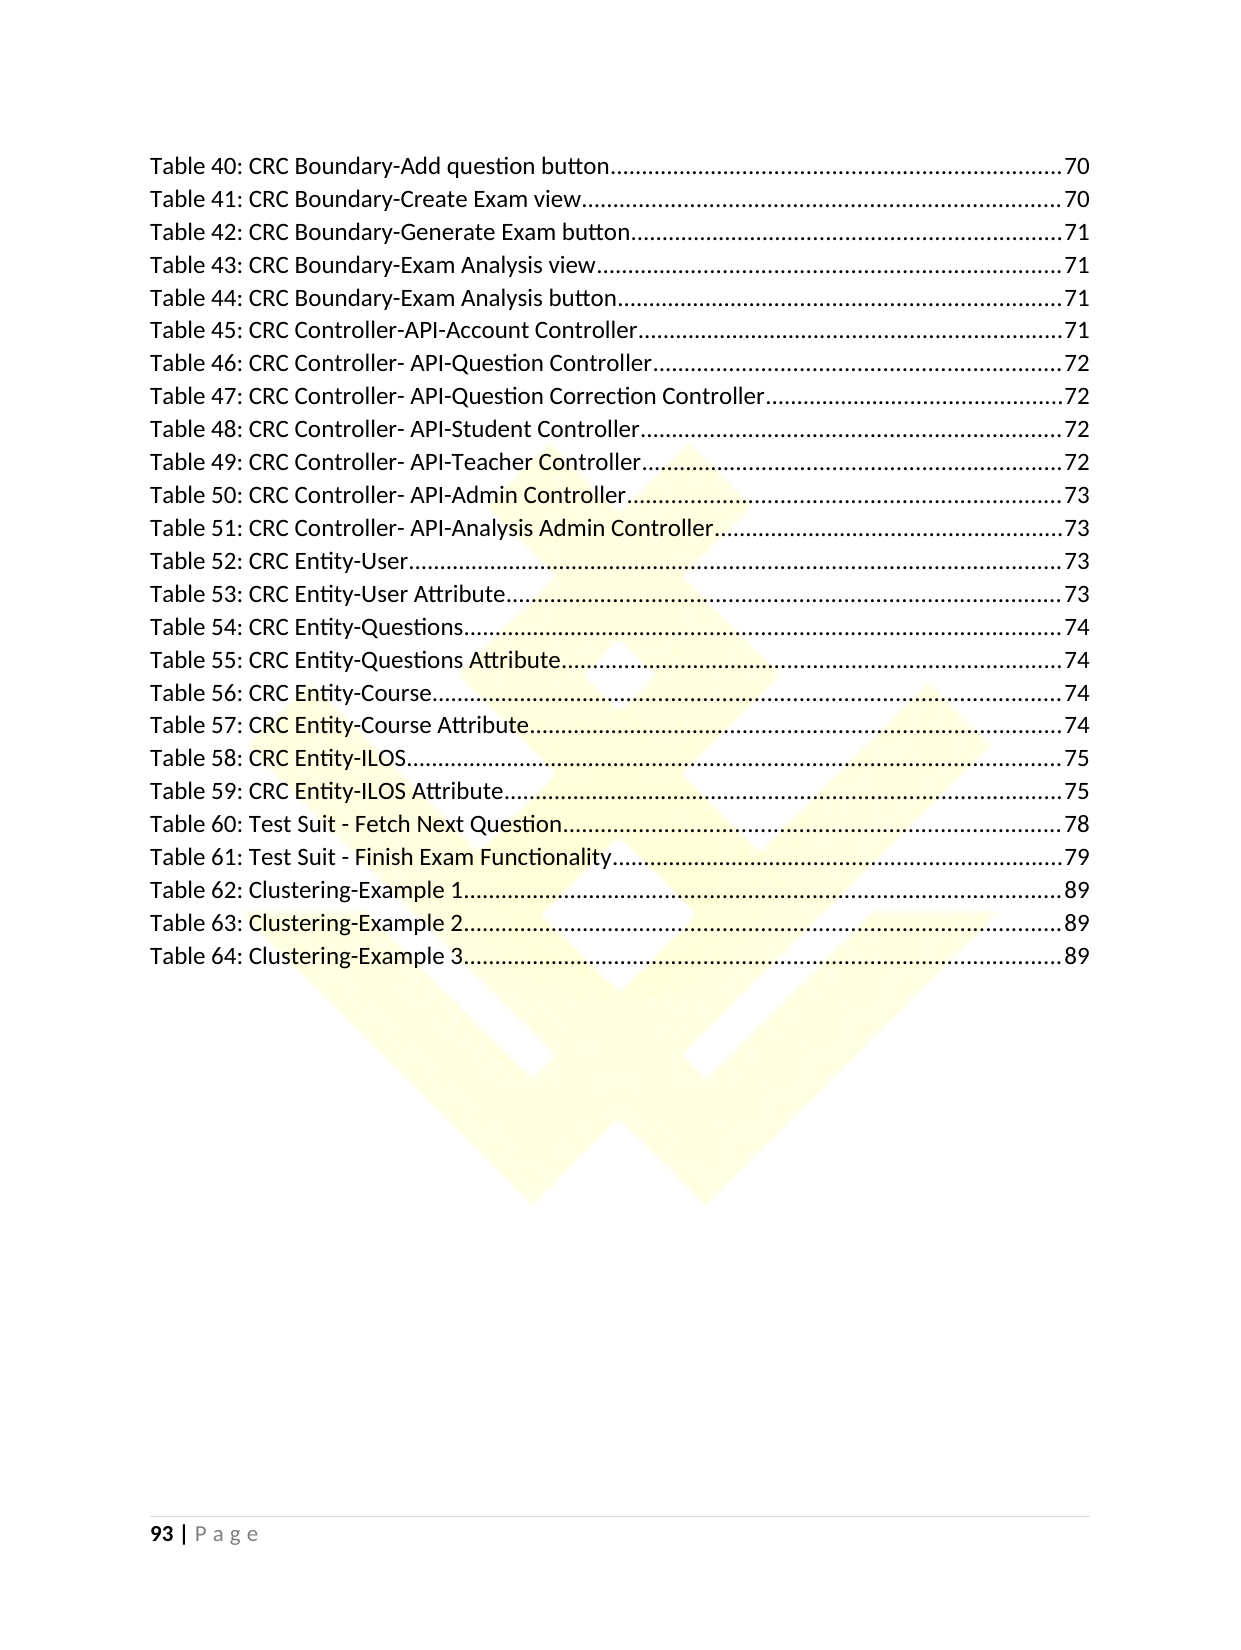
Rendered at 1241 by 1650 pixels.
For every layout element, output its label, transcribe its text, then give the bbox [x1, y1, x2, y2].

text Table 64: Clustering-Example 3 89 [150, 940, 1090, 971]
text Table 55: CRC Entity-Questions Attribute 74 [150, 644, 1090, 674]
text Table 62: Clustering-Example 1 89 [150, 874, 1090, 905]
text Table 60: Test Suit - Fetch Next Question 78 [150, 808, 1090, 839]
text Table 52: CRC Entity-User 73 [150, 545, 1090, 576]
text Table 49: CRC Controller- API-Teacher Controller 72 [150, 446, 1090, 477]
text Table 51: CRC Controller- API-Analysis Admin Controller 73 [150, 512, 1090, 543]
text Table 41: CRC Boundary-Create Exam view 70 [150, 183, 1090, 213]
text Table 59: CRC Entity-ILOS Attribute 75 [150, 775, 1090, 806]
text Table 45: CRC Controller-API-Account Controller 71 [150, 314, 1090, 345]
text Table 43: CRC Boundary-Exam Analysis view 71 [150, 249, 1090, 279]
text Table 58: CRC Entity-ILOS 75 [150, 742, 1090, 773]
text Table 50: CRC Controller- API-Admin Controller 73 [150, 479, 1090, 510]
text Table 42: CRC Boundary-Generate Exam button 71 [150, 216, 1090, 246]
text Table 44: CRC Boundary-Exam Analysis button 71 [150, 282, 1090, 312]
text Table 56: CRC Entity-Course 74 [150, 677, 1090, 707]
text Table 54: CRC Entity-Questions 74 [150, 611, 1090, 641]
text Table 46: CRC Controller- API-Question Controller 72 [150, 347, 1090, 378]
text Table 40: CRC Boundary-Add question button 70 [150, 150, 1090, 181]
text Table 48: CRC Controller- API-Student Controller 72 [150, 413, 1090, 444]
text Table 47: CRC Controller- API-Question Correction Controller 72 [150, 380, 1090, 411]
text Table 61: Test Suit - Finish Exam Functionality 79 [150, 841, 1090, 872]
text Table 53: CRC Entity-User Attribute 73 [150, 578, 1090, 608]
text Table 63: Clustering-Example 2 89 [150, 907, 1090, 938]
text Table 57: CRC Entity-Course Attribute 74 [150, 709, 1090, 740]
